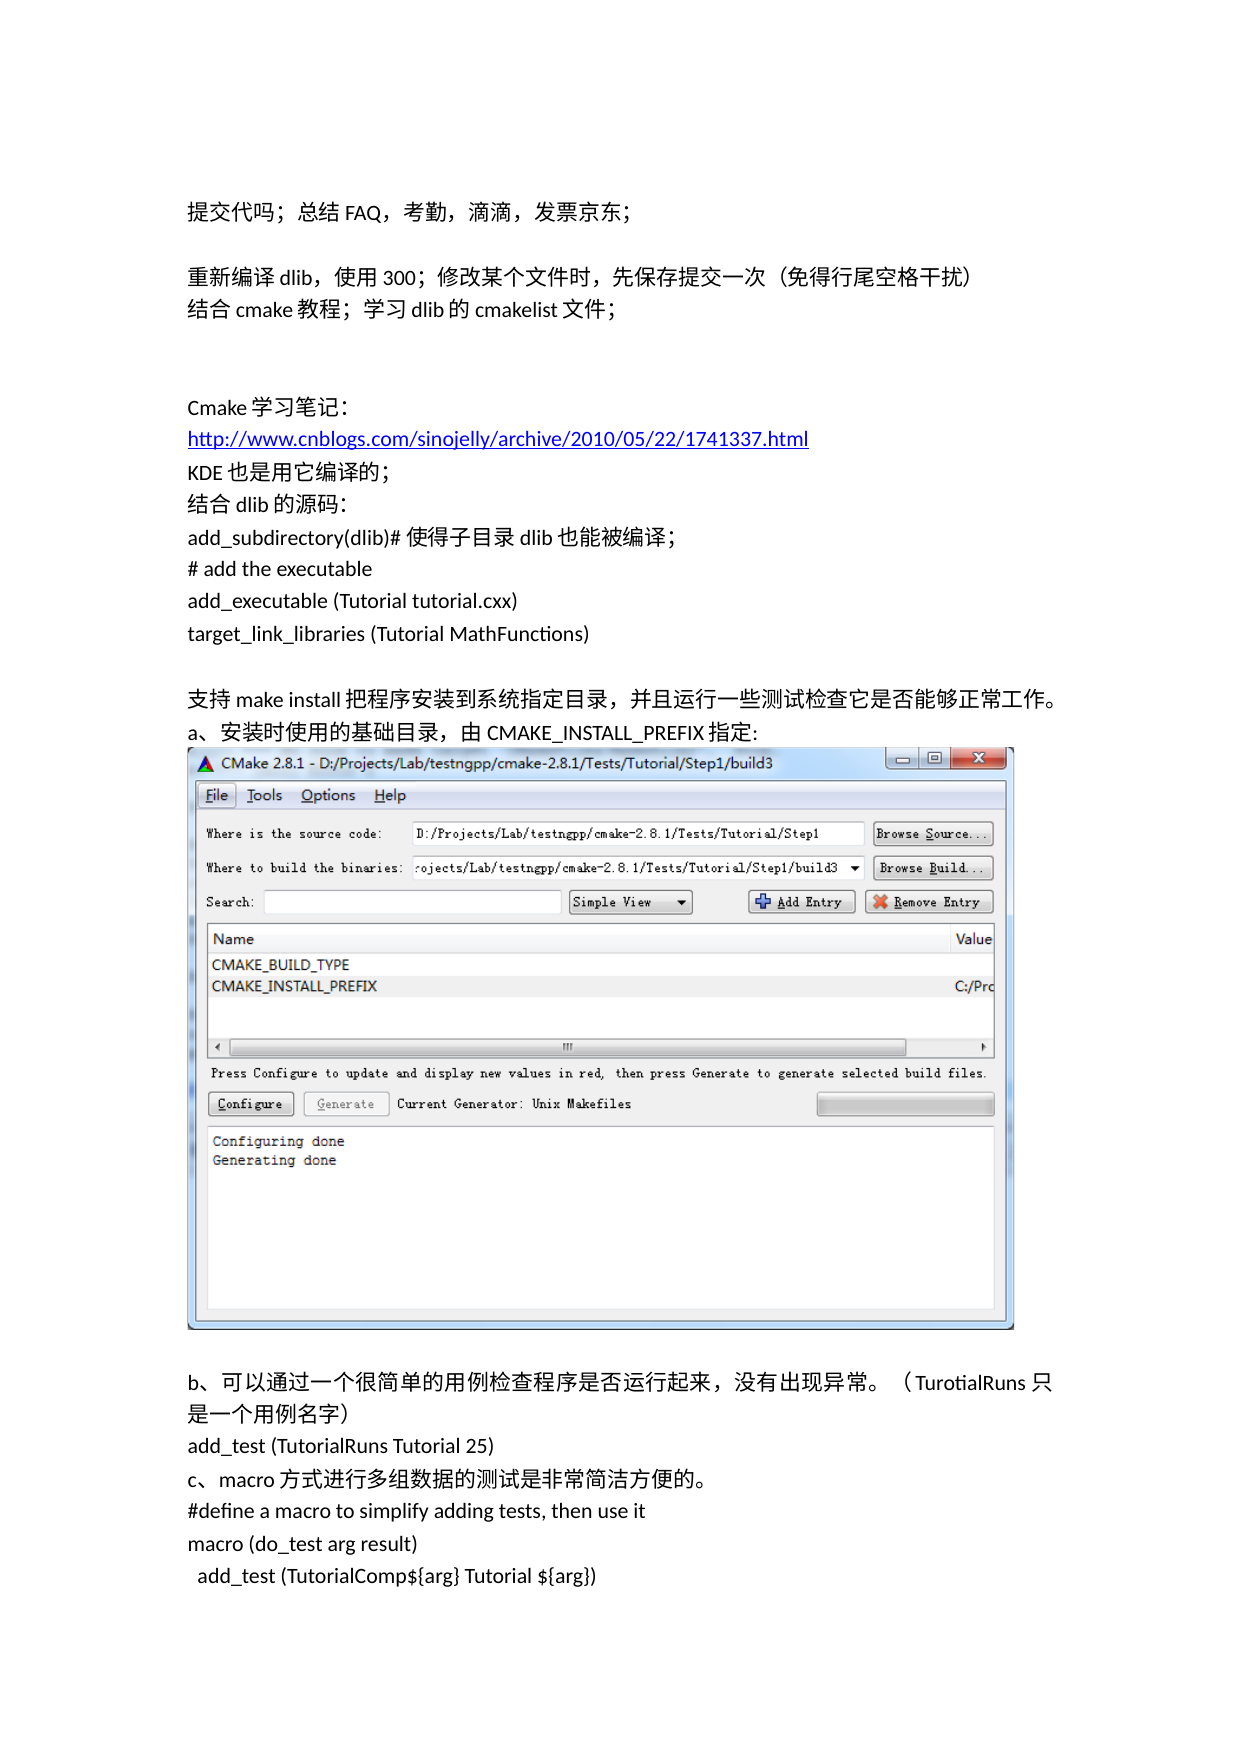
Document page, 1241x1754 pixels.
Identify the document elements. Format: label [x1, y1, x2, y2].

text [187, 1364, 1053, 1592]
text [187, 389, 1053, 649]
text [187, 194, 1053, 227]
picture [187, 747, 1015, 1330]
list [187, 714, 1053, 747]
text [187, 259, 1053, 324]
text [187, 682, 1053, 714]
